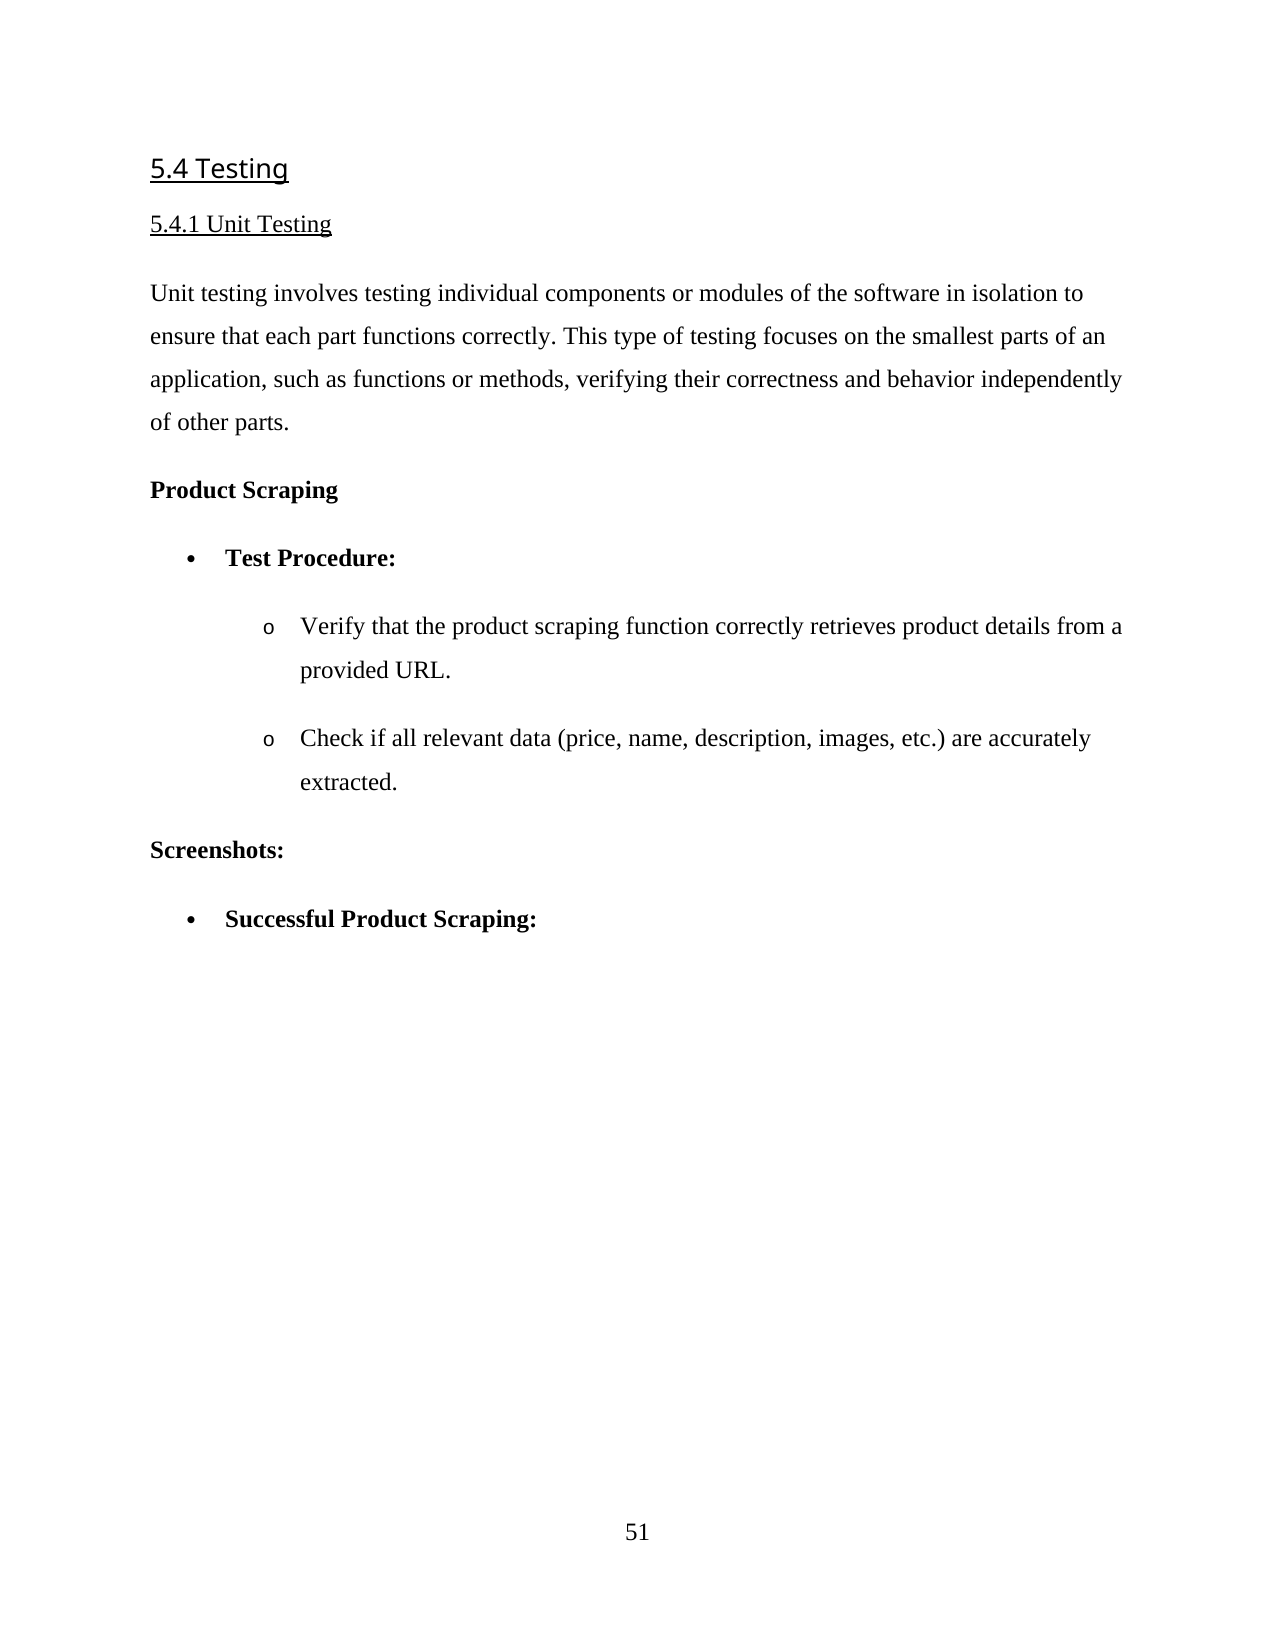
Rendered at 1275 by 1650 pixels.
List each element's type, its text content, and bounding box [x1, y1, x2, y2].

text Screenshots: [150, 836, 1125, 864]
list Successful Product Scraping: [187, 904, 1125, 932]
text Product Scraping [150, 475, 1125, 504]
subtitle 5.4 Testing [150, 150, 1125, 187]
list Verify that the product scraping function correctly retrieves product details from a provided URL. [262, 611, 1125, 684]
list Check if all relevant data (price, name, description, images, etc.) are accurately extracted. [262, 723, 1125, 796]
list Test Procedure: [187, 543, 1125, 572]
subtitle 5.4.1 Unit Testing [150, 209, 1125, 238]
text Unit testing involves testing individual components or modules of the software in isolation to ensure that each part functions correctly. This type of testing focuses on the smallest parts of an application, such as functions or methods, verifying their correctness and behavior independently of other parts. [150, 278, 1125, 436]
